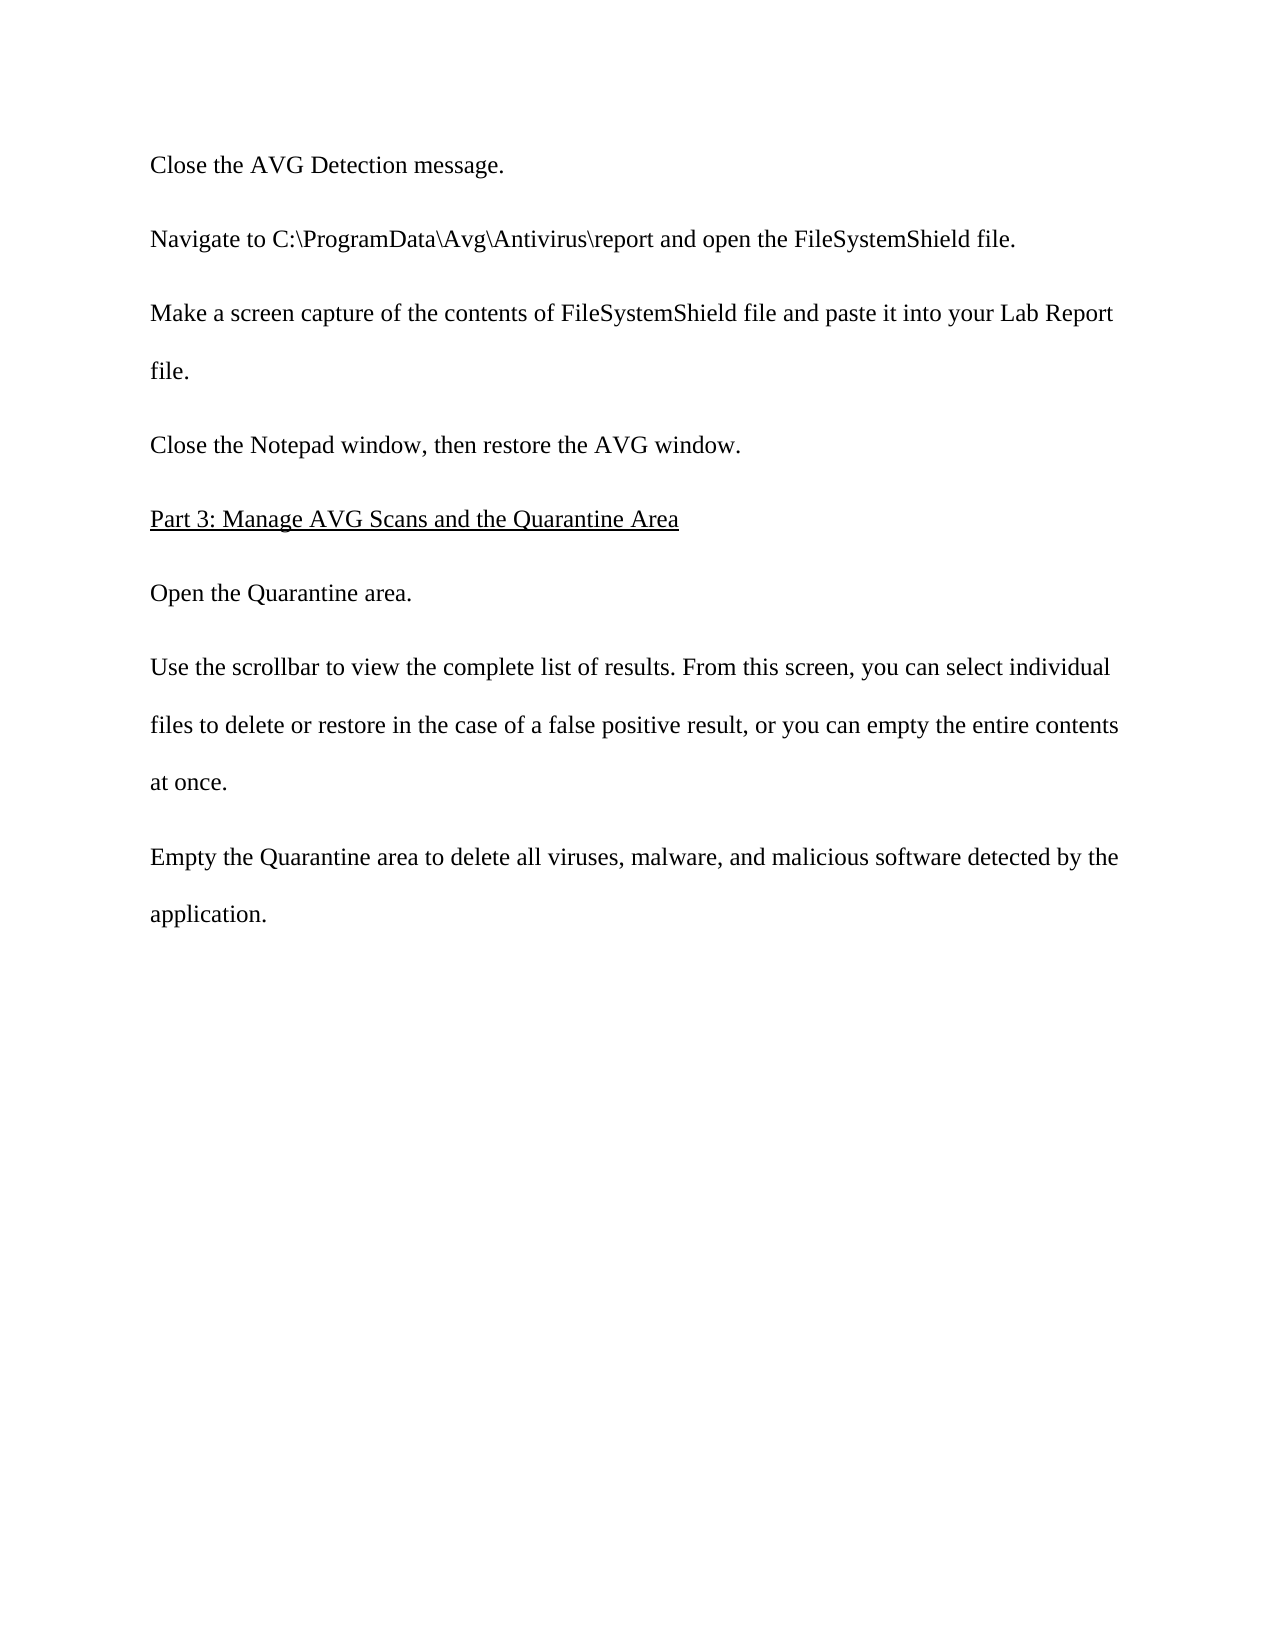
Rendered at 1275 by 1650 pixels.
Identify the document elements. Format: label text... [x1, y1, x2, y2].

text Close the AVG Detection message. [150, 150, 1125, 179]
text Empty the Quarantine area to delete all viruses, malware, and malicious software detected by the application. [150, 842, 1125, 928]
text Make a screen capture of the contents of FileSystemShield file and paste it into your Lab Report file. [150, 298, 1125, 384]
text Navigate to C:\ProgramData\Avg\Antivirus\report and open the FileSystemShield file. [150, 224, 1125, 253]
text Part 3: Manage AVG Scans and the Quarantine Area [150, 504, 1125, 533]
text Close the Notepad window, then restore the AVG window. [150, 430, 1125, 459]
text Open the Quarantine area. [150, 578, 1125, 607]
text Use the scrollbar to view the complete list of results. From this screen, you can select individual files to delete or restore in the case of a false positive result, or you can empty the entire contents at once. [150, 652, 1125, 796]
